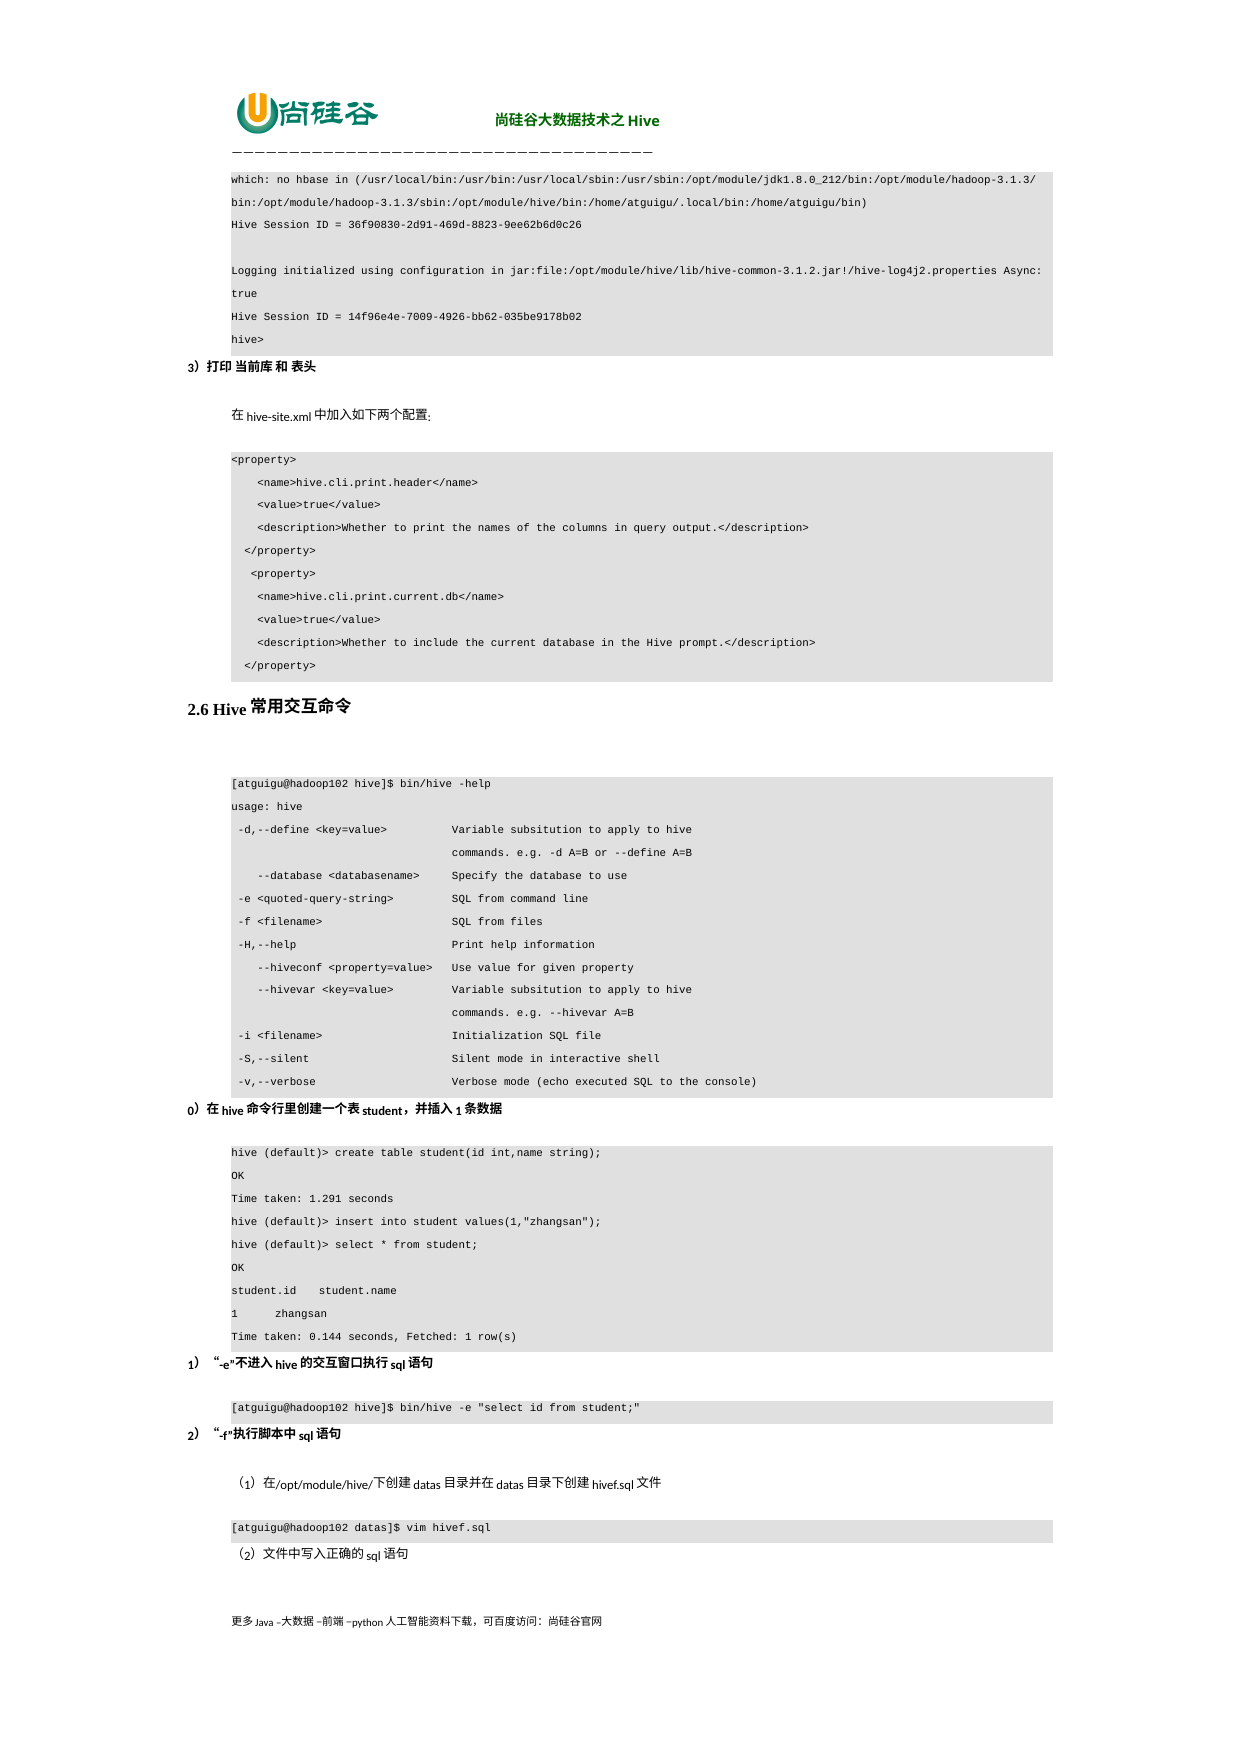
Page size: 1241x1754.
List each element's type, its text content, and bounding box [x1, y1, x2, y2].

text <value>true</value> [231, 498, 1053, 521]
text --hivevar <key=value> Variable subsitution to apply to hive [231, 983, 1053, 1006]
text <value>true</value> [231, 613, 1053, 636]
text which: no hbase in (/usr/local/bin:/usr/bin:/usr/local/sbin:/usr/sbin:/opt/module/jdk1.8.0_212/bin:/opt/module/hadoop-3.1.3/bin:/opt/module/hadoop-3.1.3/sbin:/opt/module/hive/bin:/home/atguigu/.local/bin:/home/atguigu/bin) [231, 172, 1053, 218]
text --database <databasename> Specify the database to use [231, 869, 1053, 892]
text 1）“-e”不进入hive的交互窗口执行sql语句 [187, 1352, 1053, 1385]
text -f <filename> SQL from files [231, 914, 1053, 937]
text <description>Whether to include the current database in the Hive prompt.</description> [231, 636, 1053, 659]
text </property> [231, 659, 1053, 682]
text <name>hive.cli.print.current.db</name> [231, 590, 1053, 613]
text hive (default)> insert into student values(1,"zhangsan"); [231, 1215, 1053, 1238]
text </property> [231, 544, 1053, 567]
text --hiveconf <property=value> Use value for given property [231, 960, 1053, 983]
text <property> [231, 567, 1053, 590]
subtitle 2.6 Hive常用交互命令 [187, 682, 1053, 747]
text 1 zhangsan [231, 1307, 1053, 1329]
text Hive Session ID = 36f90830-2d91-469d-8823-9ee62b6d0c26 [231, 218, 1053, 241]
text 3）打印 当前库 和 表头 [187, 356, 1053, 388]
text usage: hive [231, 800, 1053, 823]
text （2）文件中写入正确的sql语句 [231, 1543, 1053, 1576]
text -e <quoted-query-string> SQL from command line [231, 892, 1053, 914]
text Time taken: 0.144 seconds, Fetched: 1 row(s) [231, 1329, 1053, 1352]
text [atguigu@hadoop102 datas]$ vim hivef.sql [231, 1520, 1053, 1543]
text 0）在hive命令行里创建一个表student，并插入1条数据 [187, 1098, 1053, 1130]
text -i <filename> Initialization SQL file [231, 1029, 1053, 1052]
text -H,--help Print help information [231, 937, 1053, 960]
text <name>hive.cli.print.header</name> [231, 475, 1053, 498]
text （1）在/opt/module/hive/下创建datas目录并在datas目录下创建hivef.sql文件 [231, 1472, 1053, 1504]
text <description>Whether to print the names of the columns in query output.</description> [231, 521, 1053, 544]
text [atguigu@hadoop102 hive]$ bin/hive -help [231, 777, 1053, 800]
text commands. e.g. -d A=B or --define A=B [231, 846, 1053, 869]
text hive (default)> create table student(id int,name string); [231, 1146, 1053, 1169]
text -d,--define <key=value> Variable subsitution to apply to hive [231, 823, 1053, 846]
text Logging initialized using configuration in jar:file:/opt/module/hive/lib/hive-common-3.1.2.jar!/hive-log4j2.properties Async: true [231, 264, 1053, 310]
text -v,--verbose Verbose mode (echo executed SQL to the console) [231, 1075, 1053, 1098]
text OK [231, 1169, 1053, 1192]
text hive (default)> select * from student; [231, 1238, 1053, 1261]
text OK [231, 1261, 1053, 1284]
text 在hive-site.xml中加入如下两个配置: [187, 404, 1053, 437]
text commands. e.g. --hivevar A=B [231, 1006, 1053, 1029]
text student.id student.name [231, 1284, 1053, 1307]
text -S,--silent Silent mode in interactive shell [231, 1052, 1053, 1075]
text 2）“-f”执行脚本中sql语句 [187, 1424, 1053, 1456]
text Hive Session ID = 14f96e4e-7009-4926-bb62-035be9178b02 [231, 310, 1053, 333]
text hive> [231, 333, 1053, 356]
text <property> [231, 452, 1053, 475]
text [atguigu@hadoop102 hive]$ bin/hive -e "select id from student;" [231, 1401, 1053, 1424]
text Time taken: 1.291 seconds [231, 1192, 1053, 1215]
picture [231, 88, 382, 138]
